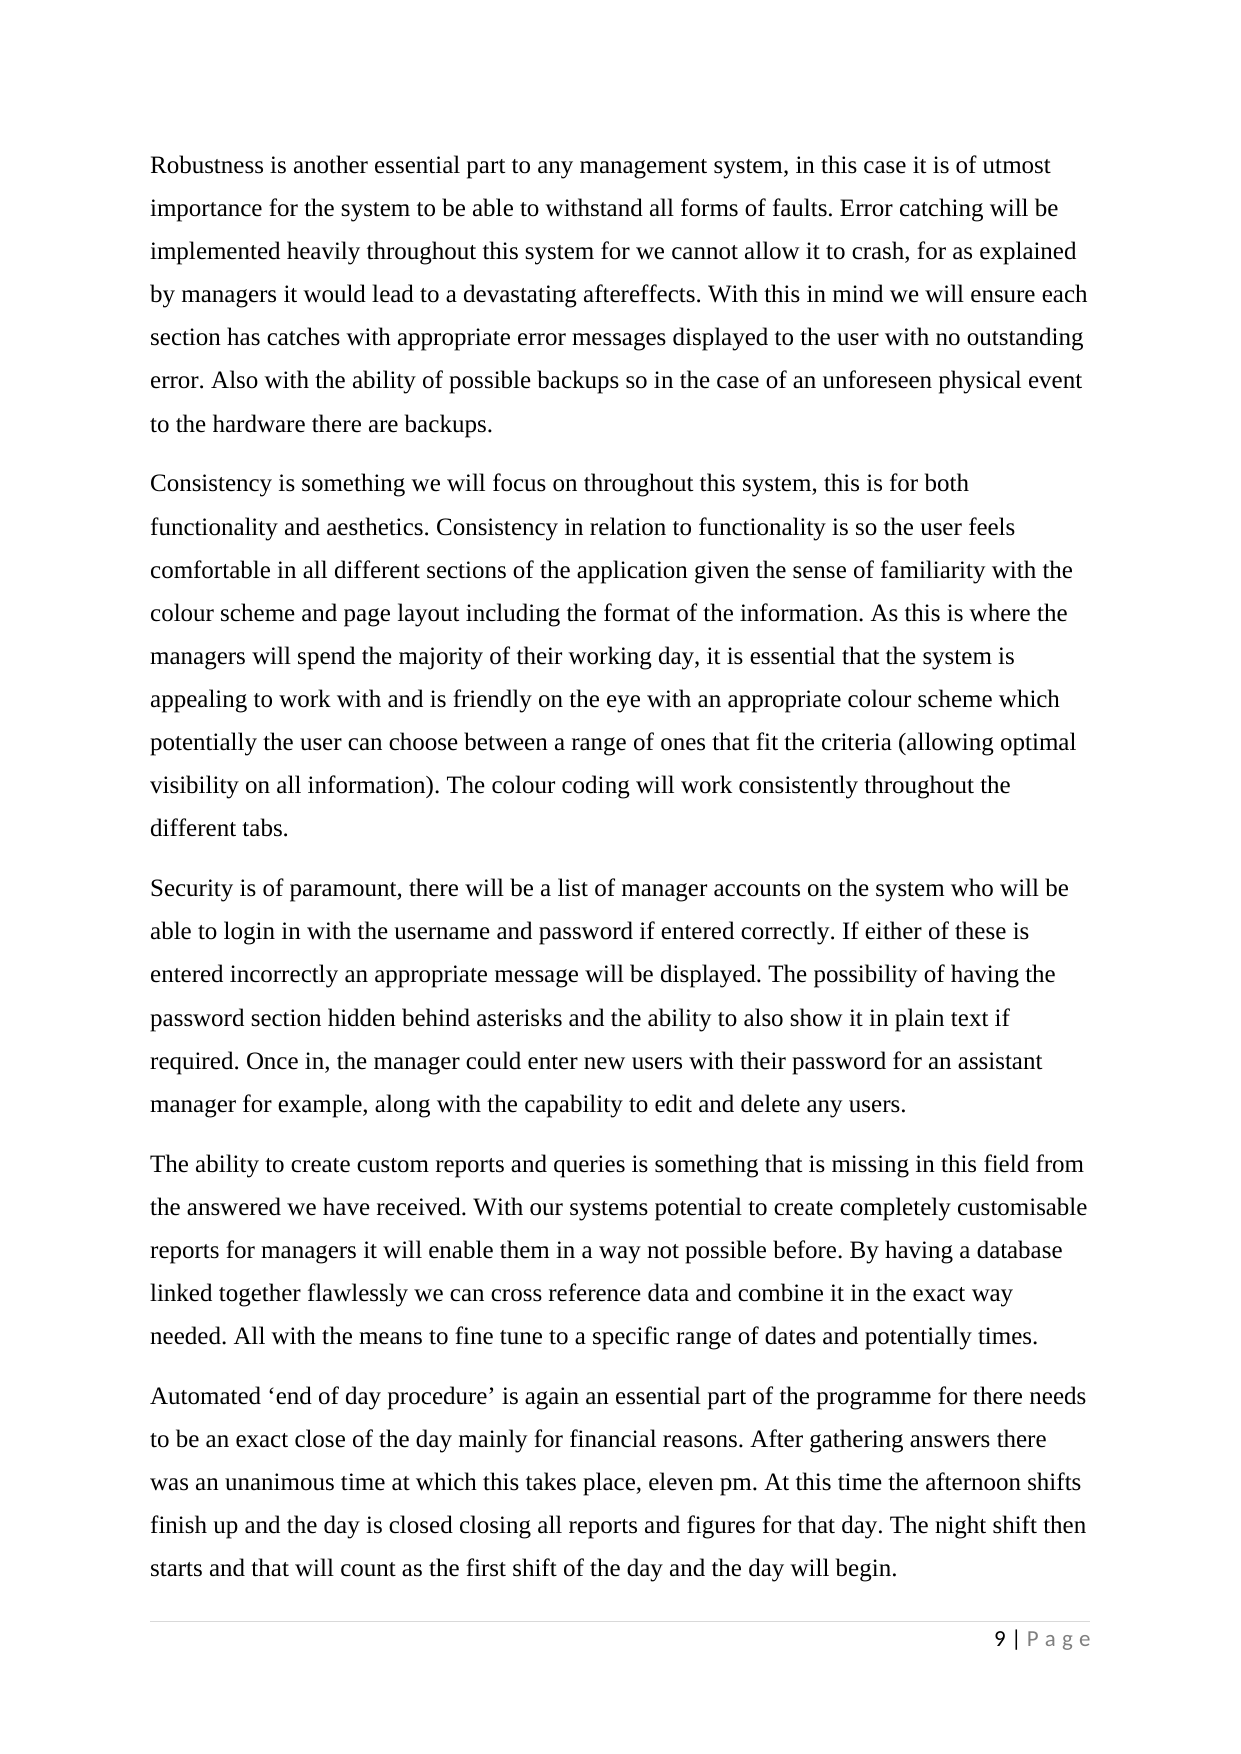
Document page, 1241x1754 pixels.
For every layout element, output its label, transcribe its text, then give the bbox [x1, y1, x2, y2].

text Automated ‘end of day procedure’ is again an essential part of the programme for there needs to be an exact close of the day mainly for financial reasons. After gathering answers there was an unanimous time at which this takes place, eleven pm. At this time the afternoon shifts finish up and the day is closed closing all reports and figures for that day. The night shift then starts and that will count as the first shift of the day and the day will begin. [150, 1381, 1090, 1582]
text The ability to create custom reports and queries is something that is missing in this field from the answered we have received. With our systems potential to create completely customisable reports for managers it will enable them in a way not possible before. By having a database linked together flawlessly we can cross reference data and combine it in the exact way needed. All with the means to fine tune to a specific range of dates and potentially times. [150, 1149, 1090, 1350]
text Robustness is another essential part to any management system, in this case it is of utmost importance for the system to be able to withstand all forms of faults. Error catching will be implemented heavily throughout this system for we cannot allow it to crash, for as explained by managers it would lead to a devastating aftereffects. With this in mind we will ensure each section has catches with appropriate error messages displayed to the user with no outstanding error. Also with the ability of possible backups so in the case of an unforeseen physical event to the hardware there are backups. [150, 150, 1090, 437]
text Consistency is something we will focus on throughout this system, this is for both functionality and aesthetics. Consistency in relation to functionality is so the user feels comfortable in all different sections of the application given the sense of familiarity with the colour scheme and page layout including the format of the information. As this is where the managers will spend the majority of their working day, it is essential that the system is appealing to work with and is friendly on the eye with an appropriate colour scheme which potentially the user can choose between a range of ones that fit the criteria (allowing optimal visibility on all information). The colour coding will work consistently throughout the different tabs. [150, 468, 1090, 842]
text Security is of paramount, there will be a list of manager accounts on the system who will be able to login in with the username and password if entered correctly. If either of these is entered incorrectly an appropriate message will be displayed. The possibility of having the password section hidden behind asterisks and the ability to also show it in plain text if required. Once in, the manager could enter new users with their password for an assistant manager for example, along with the capability to edit and delete any users. [150, 873, 1090, 1118]
